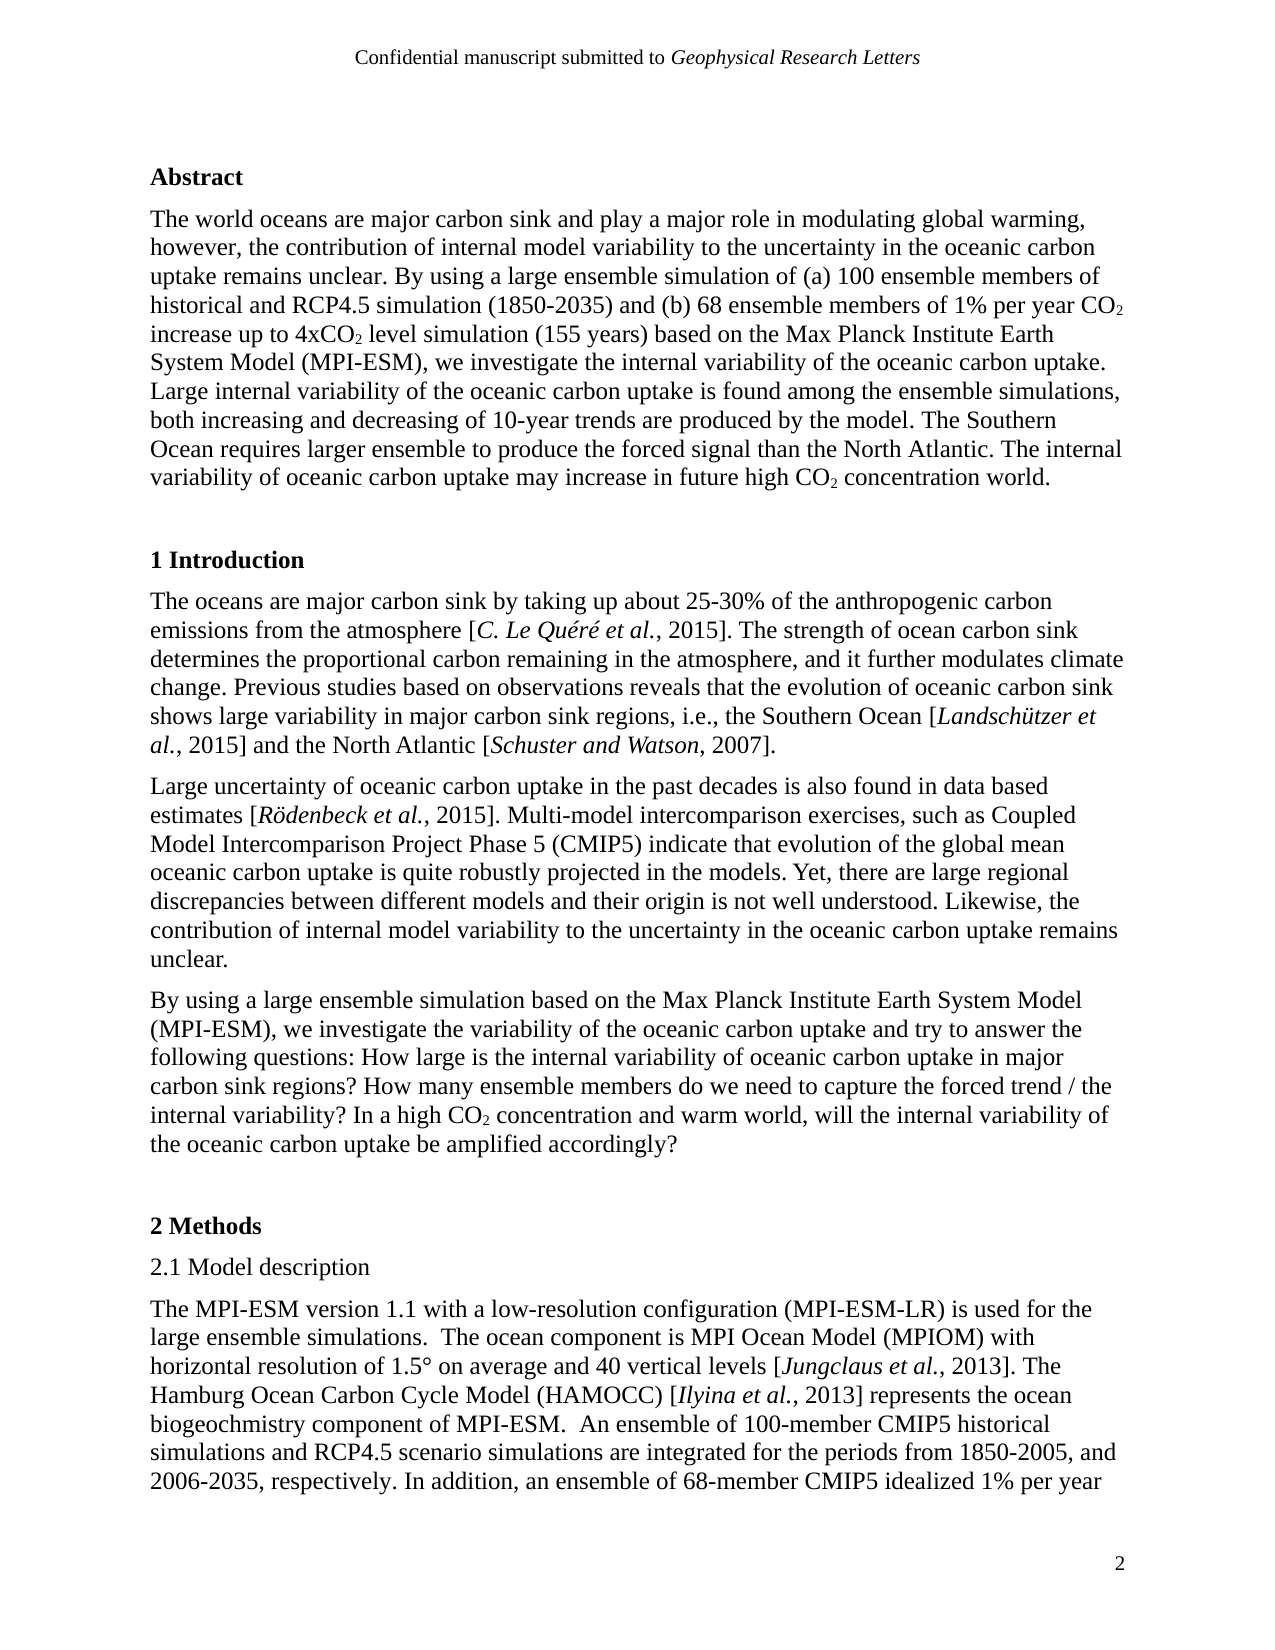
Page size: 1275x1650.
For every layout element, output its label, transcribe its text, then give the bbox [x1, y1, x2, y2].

subtitle 1 Introduction [150, 545, 1125, 574]
subtitle The oceans are major carbon sink by taking up about 25-30% of the anthropogenic carbon emissions from the atmosphere [C. Le Quéré et al., 2015]. The strength of ocean carbon sink determines the proportional carbon remaining in the atmosphere, and it further modulates climate change. Previous studies based on observations reveals that the evolution of oceanic carbon sink shows large variability in major carbon sink regions, i.e., the Southern Ocean [Landschützer et al., 2015] and the North Atlantic [Schuster and Watson, 2007]. [150, 586, 1125, 759]
subtitle By using a large ensemble simulation based on the Max Planck Institute Earth System Model (MPI-ESM), we investigate the variability of the oceanic carbon uptake and try to answer the following questions: How large is the internal variability of oceanic carbon uptake in major carbon sink regions? How many ensemble members do we need to capture the forced trend / the internal variability? In a high CO2 concentration and warm world, will the internal variability of the oceanic carbon uptake be amplified accordingly? [150, 985, 1125, 1157]
subtitle Abstract [150, 162, 1125, 191]
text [150, 1294, 1125, 1495]
text The world oceans are major carbon sink and play a major role in modulating global warming, however, the contribution of internal model variability to the uncertainty in the oceanic carbon uptake remains unclear. By using a large ensemble simulation of (a) 100 ensemble members of historical and RCP4.5 simulation (1850-2035) and (b) 68 ensemble members of 1% per year CO2 increase up to 4xCO2 level simulation (155 years) based on the Max Planck Institute Earth System Model (MPI-ESM), we investigate the internal variability of the oceanic carbon uptake. Large internal variability of the oceanic carbon uptake is found among the ensemble simulations, both increasing and decreasing of 10-year trends are produced by the model. The Southern Ocean requires larger ensemble to produce the forced signal than the North Atlantic. The internal variability of oceanic carbon uptake may increase in future high CO2 concentration world. [150, 204, 1125, 491]
subtitle 2.1 Model description [150, 1252, 1125, 1281]
subtitle 2 Methods [150, 1211, 1125, 1240]
subtitle Large uncertainty of oceanic carbon uptake in the past decades is also found in data based estimates [Rödenbeck et al., 2015]. Multi-model intercomparison exercises, such as Coupled Model Intercomparison Project Phase 5 (CMIP5) indicate that evolution of the global mean oceanic carbon uptake is quite robustly projected in the models. Yet, there are large regional discrepancies between different models and their origin is not well understood. Likewise, the contribution of internal model variability to the uncertainty in the oceanic carbon uptake remains unclear. [150, 771, 1125, 972]
